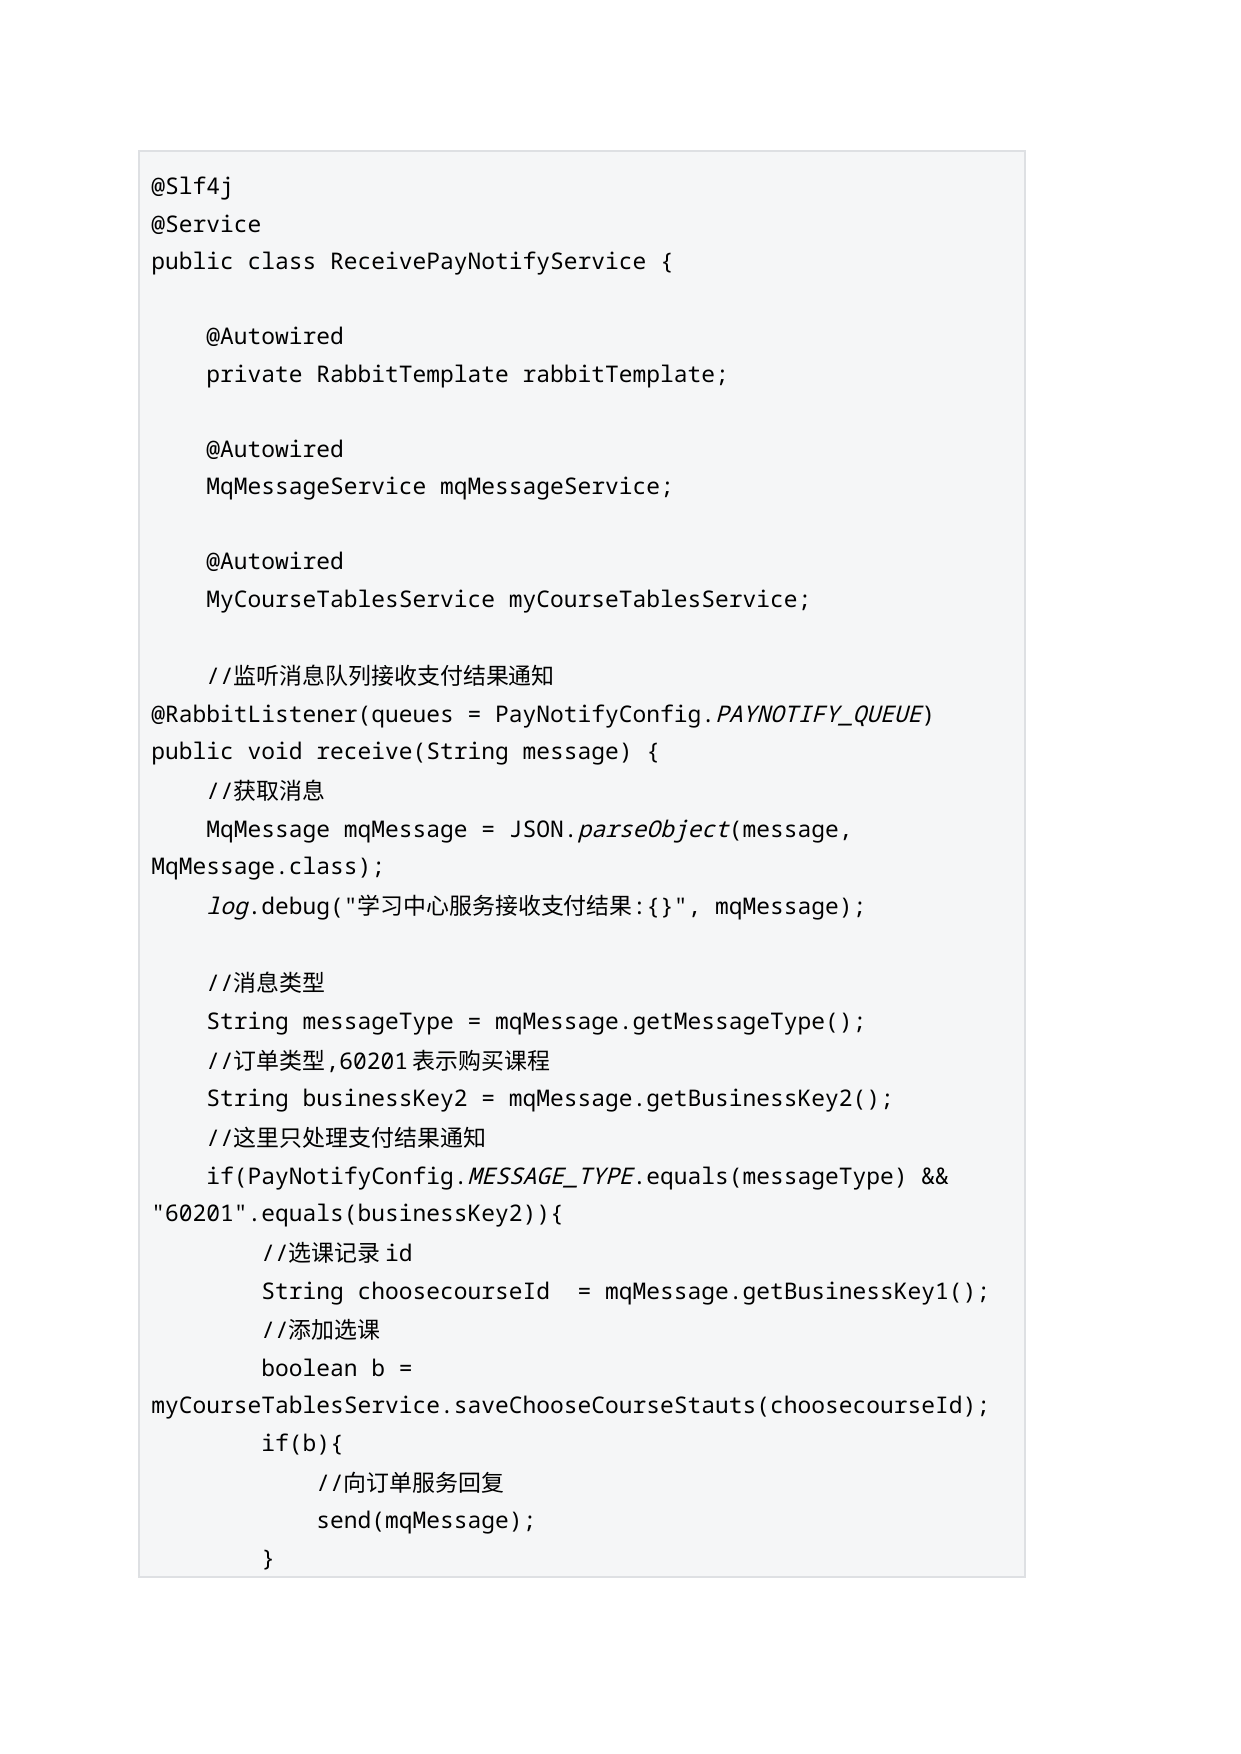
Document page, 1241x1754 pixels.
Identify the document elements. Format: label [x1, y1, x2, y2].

table_header [140, 152, 1024, 1576]
